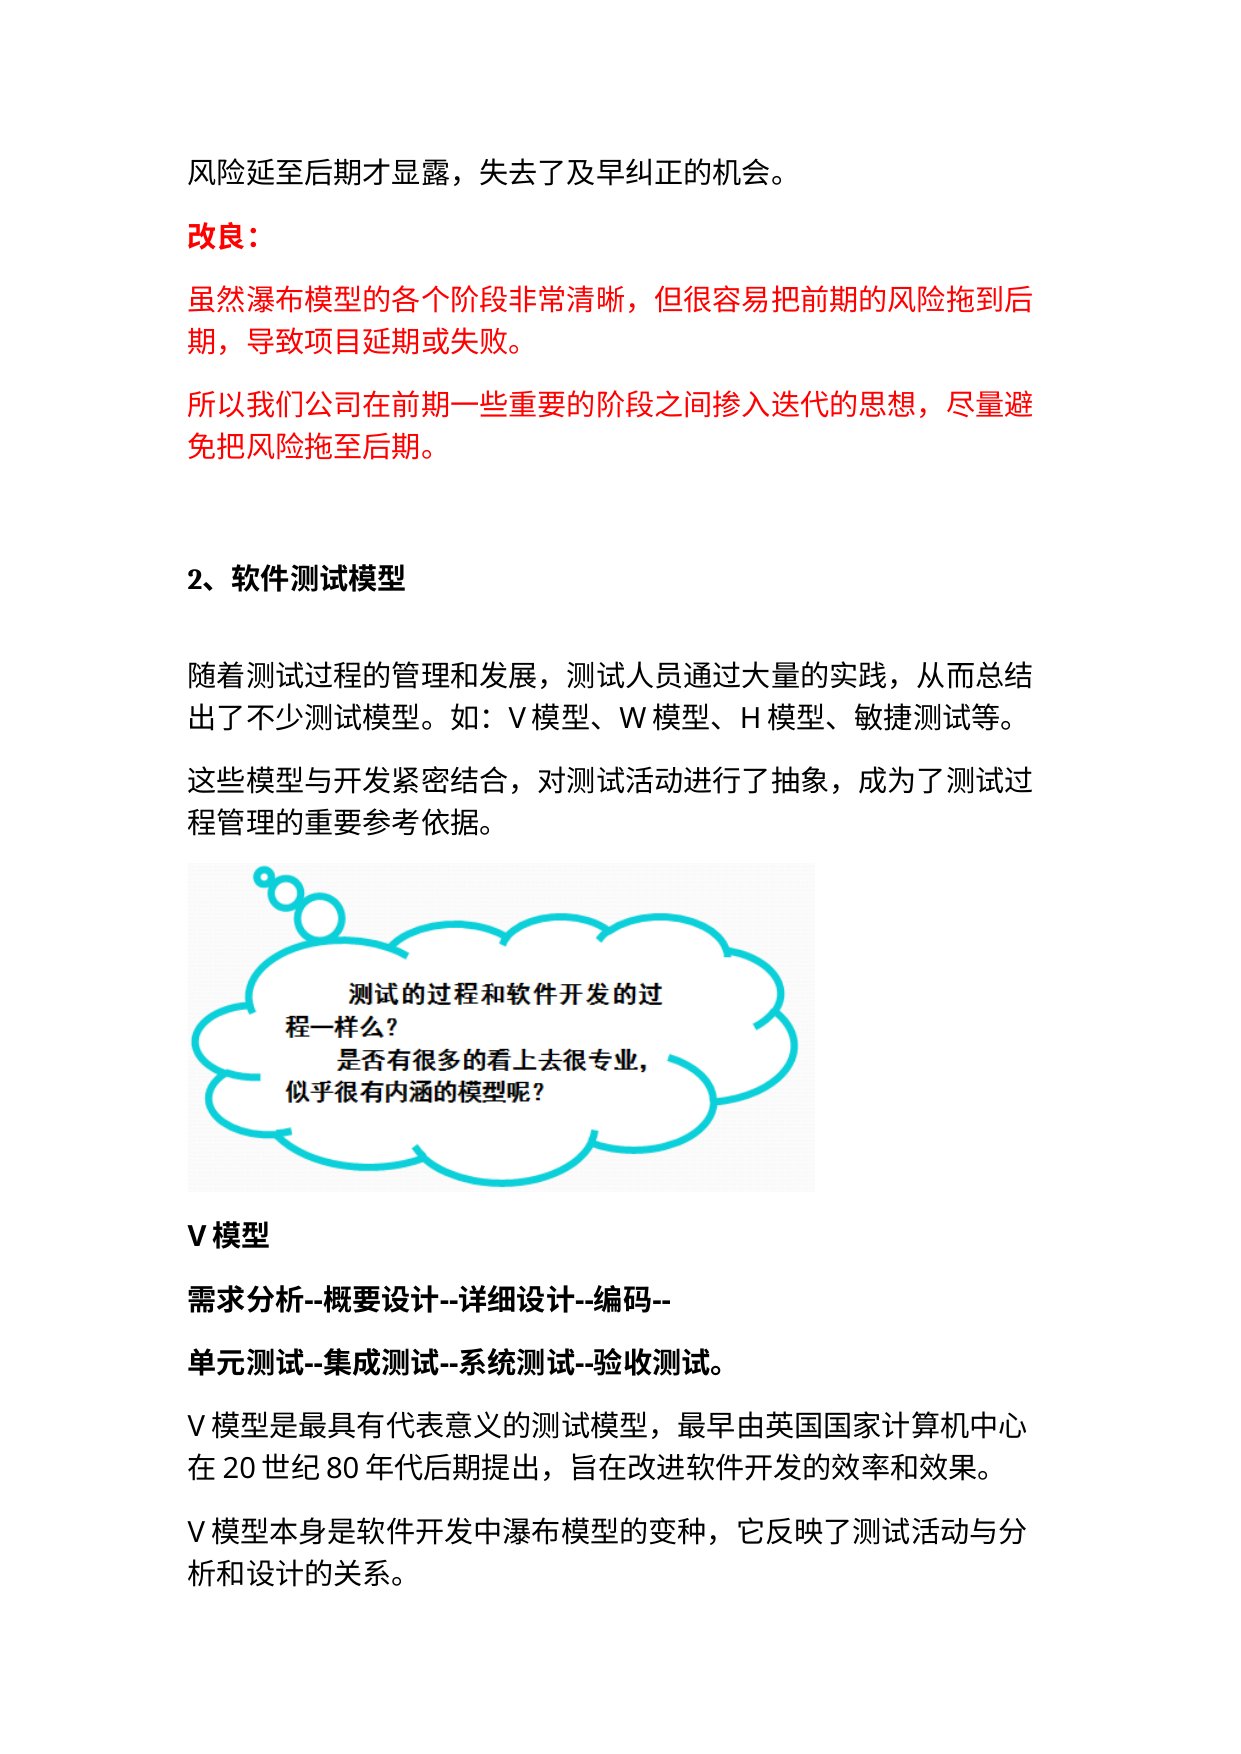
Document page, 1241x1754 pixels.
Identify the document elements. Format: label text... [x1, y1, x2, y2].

text 需求分析--概要设计--详细设计--编码-- [187, 1276, 1053, 1318]
text 改良： [187, 213, 1053, 255]
text 所以我们公司在前期一些重要的阶段之间掺入迭代的思想，尽量避免把风险拖至后期。 [187, 382, 1053, 466]
text V模型 [187, 1213, 1053, 1255]
text V模型是最具有代表意义的测试模型，最早由英国国家计算机中心在20世纪80年代后期提出，旨在改进软件开发的效率和效果。 [187, 1402, 1053, 1487]
text 单元测试--集成测试--系统测试--验收测试。 [187, 1339, 1053, 1382]
picture [187, 863, 815, 1192]
subtitle 2、软件测试模型 [187, 556, 1053, 598]
text V模型本身是软件开发中瀑布模型的变种，它反映了测试活动与分析和设计的关系。 [187, 1508, 1053, 1593]
text 风险延至后期才显露，失去了及早纠正的机会。 [187, 150, 1053, 192]
text 这些模型与开发紧密结合，对测试活动进行了抽象，成为了测试过程管理的重要参考依据。 [187, 758, 1053, 842]
text 虽然瀑布模型的各个阶段非常清晰，但很容易把前期的风险拖到后期，导致项目延期或失败。 [187, 276, 1053, 361]
text 随着测试过程的管理和发展，测试人员通过大量的实践，从而总结出了不少测试模型。如：V模型、W模型、H模型、敏捷测试等。 [187, 652, 1053, 737]
